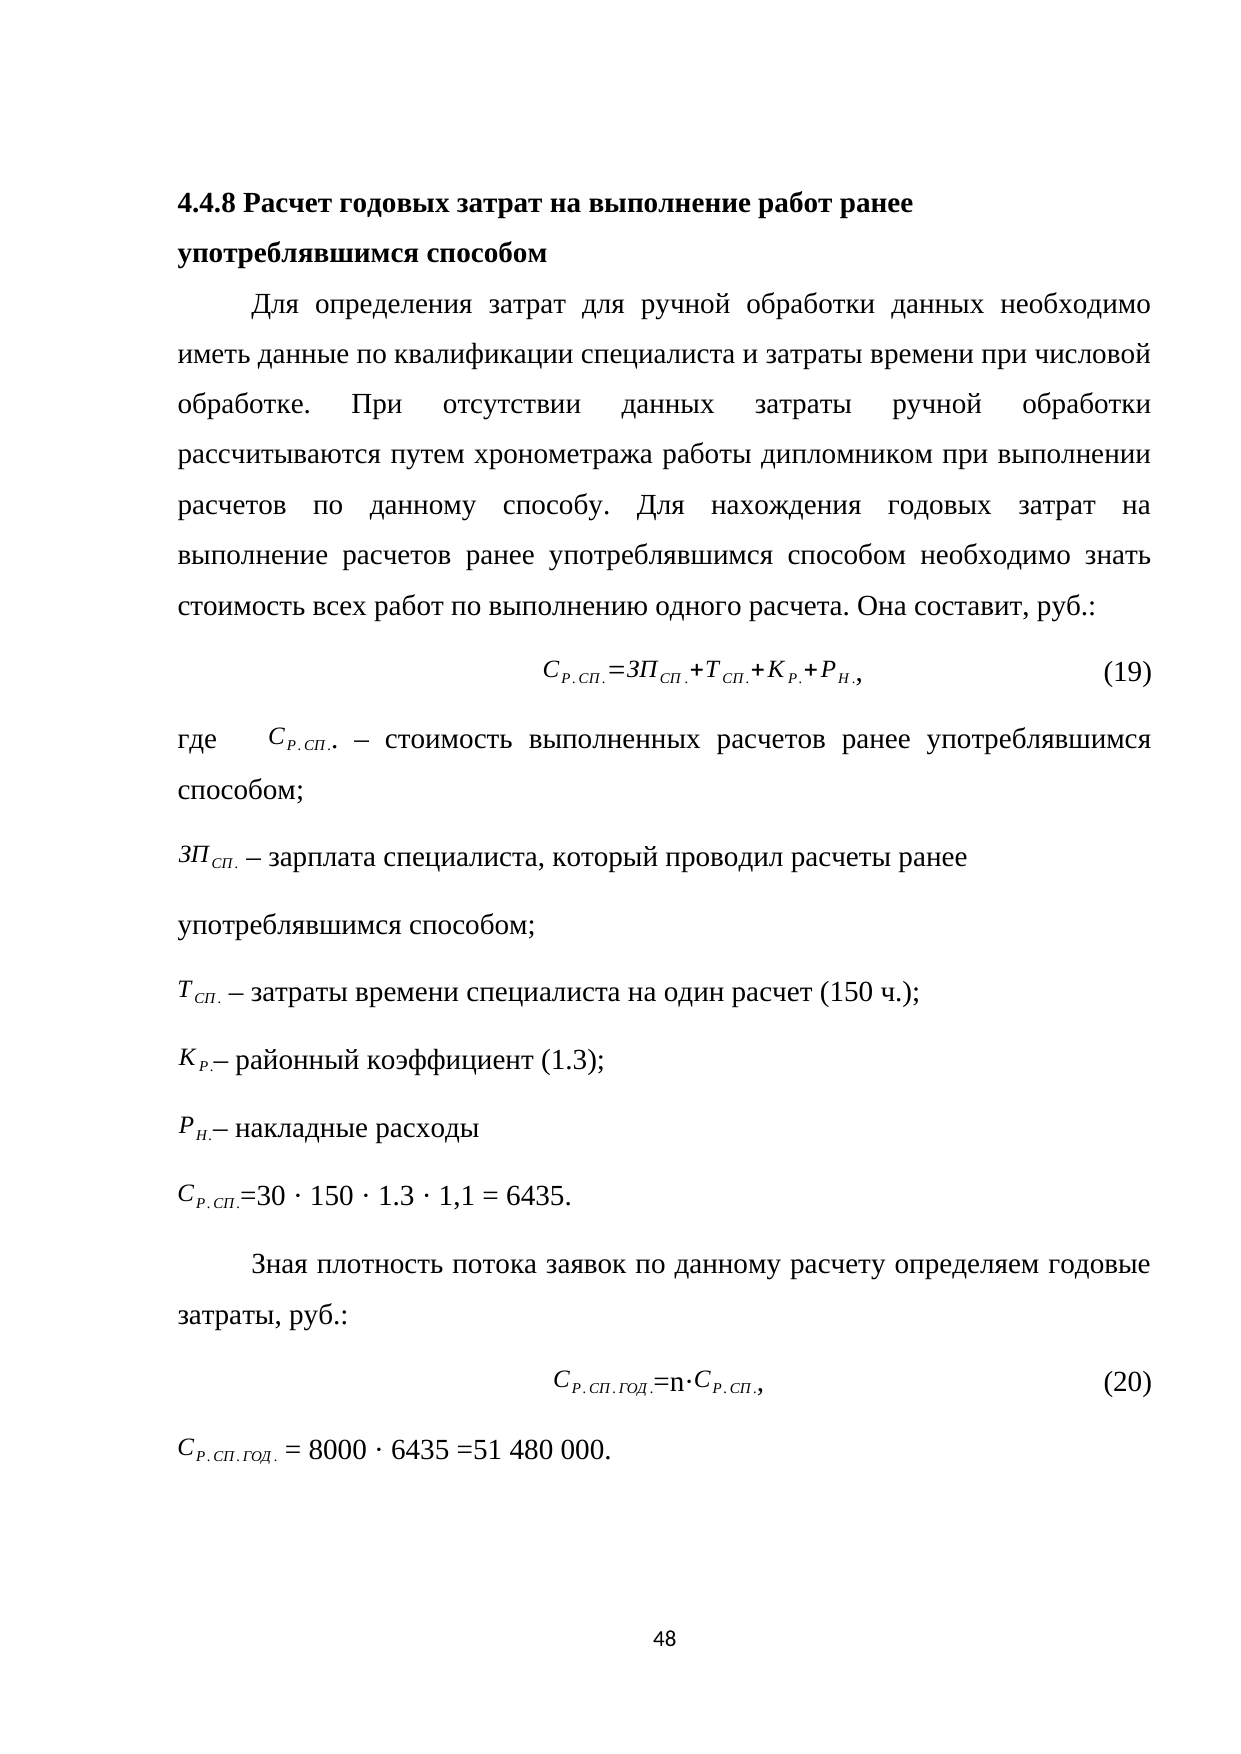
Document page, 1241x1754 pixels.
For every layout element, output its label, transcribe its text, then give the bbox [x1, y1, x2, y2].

text употреблявшимся способом; [177, 907, 1152, 941]
text = 8000 · 6435 =51 480 000. [177, 1432, 1152, 1467]
text – зарплата специалиста, который проводил расчеты ранее [177, 839, 1152, 873]
text где . – стоимость выполненных расчетов ранее употреблявшимся способом; [177, 722, 1152, 805]
text – районный коэффициент (1.3); [177, 1042, 1152, 1077]
text =30 · 150 · 1.3 · 1,1 = 6435. [177, 1178, 1152, 1213]
text =n·, (20) [177, 1364, 1152, 1398]
text – накладные расходы [177, 1110, 1152, 1145]
text Зная плотность потока заявок по данному расчету определяем годовые затраты, руб.: [177, 1246, 1152, 1330]
subtitle 4.4.8 Расчет годовых затрат на выполнение работ ранее употреблявшимся способом [177, 185, 1152, 269]
text Для определения затрат для ручной обработки данных необходимо иметь данные по квалификации специалиста и затраты времени при числовой обработке. При отсутствии данных затраты ручной обработки рассчитываются путем хронометража работы дипломником при выполнении расчетов по данному способу. Для нахождения годовых затрат на выполнение расчетов ранее употреблявшимся способом необходимо знать стоимость всех работ по выполнению одного расчета. Она составит, руб.: [177, 286, 1152, 621]
text – затраты времени специалиста на один расчет (150 ч.); [177, 974, 1152, 1009]
text , (19) [177, 654, 1152, 688]
